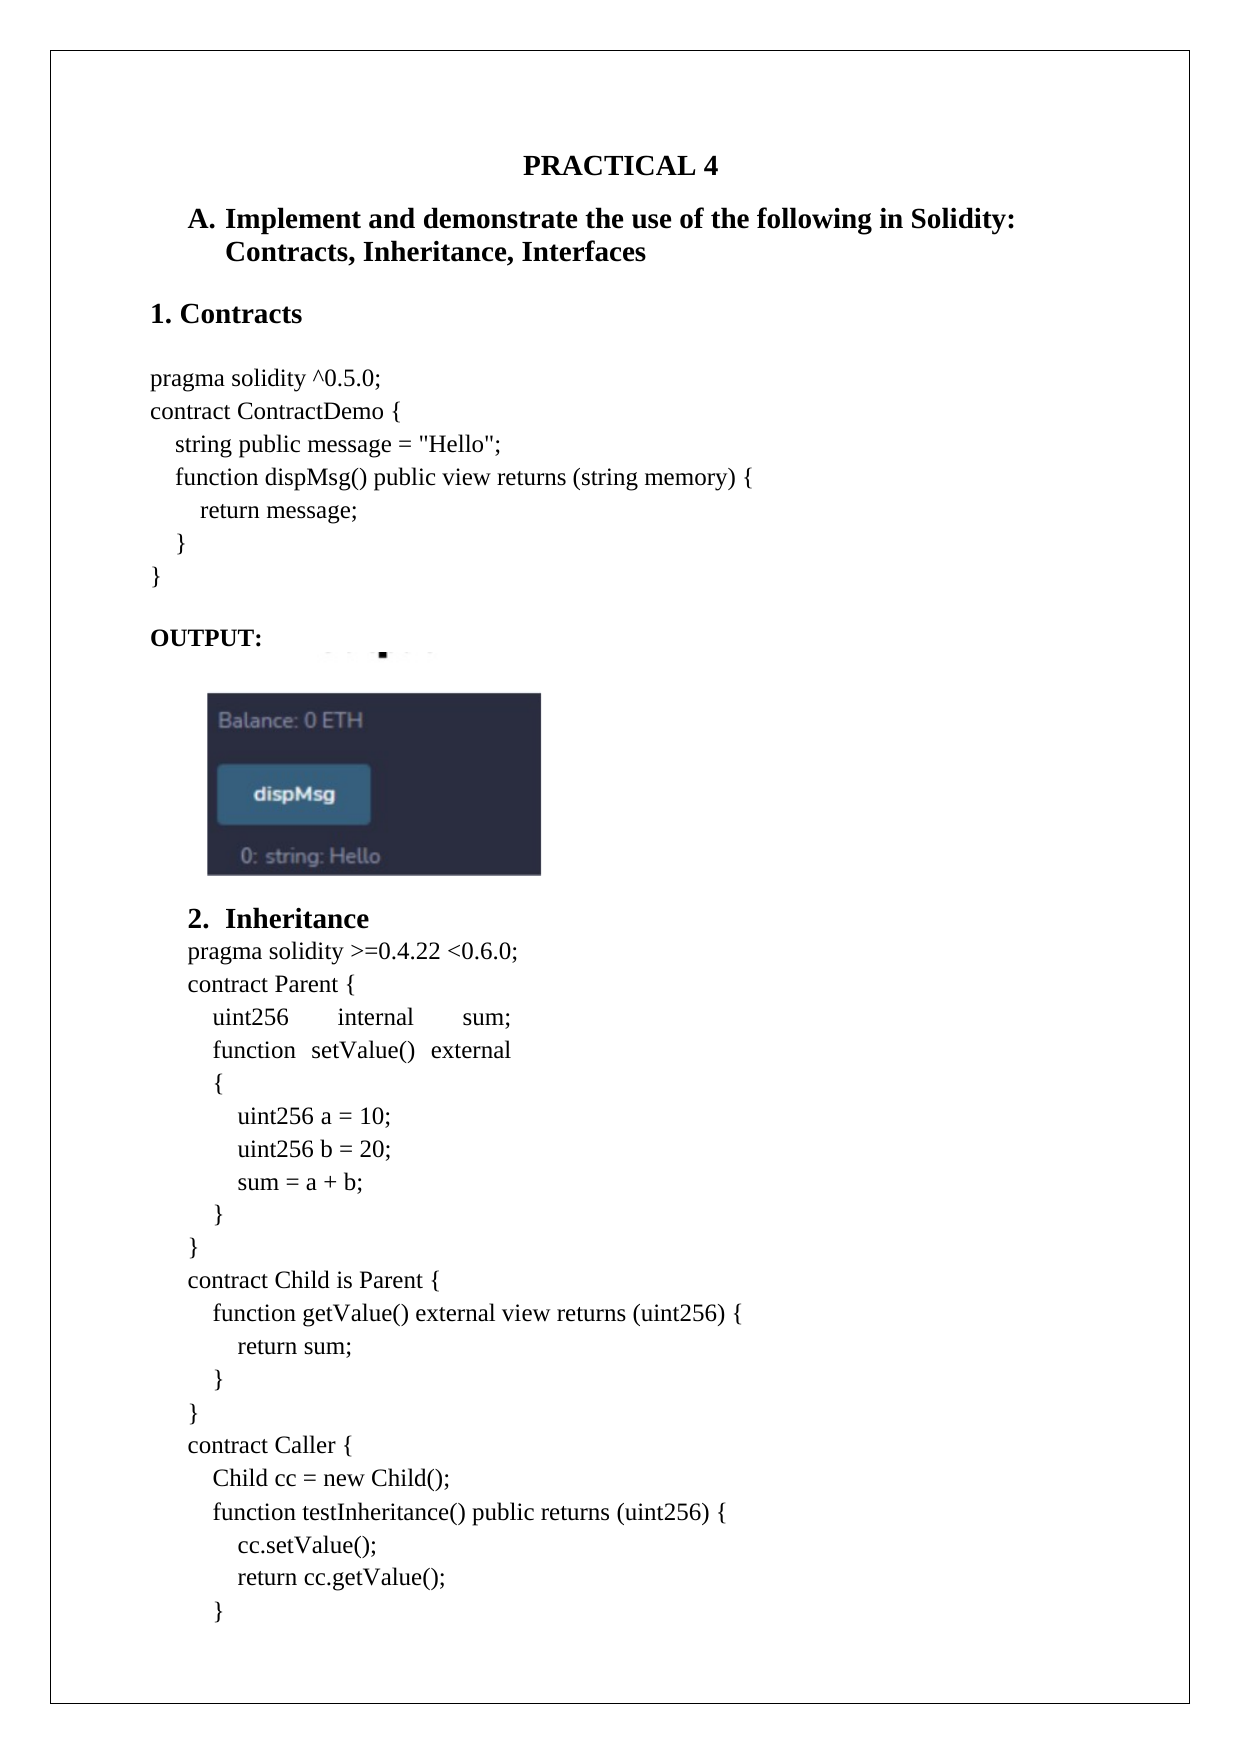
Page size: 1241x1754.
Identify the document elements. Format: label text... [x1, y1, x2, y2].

text OUTPUT: [150, 623, 1184, 652]
text } [212, 1596, 1184, 1624]
text } [187, 1398, 1184, 1426]
text } [150, 561, 1184, 590]
picture [207, 652, 542, 876]
text function testInheritance() public returns (uint256) { cc.setValue(); [212, 1497, 729, 1559]
list Contracts [150, 296, 1184, 330]
text string public message = "Hello"; [175, 429, 1184, 458]
text function dispMsg() public view returns (string memory) { return message; [175, 462, 756, 524]
text } [212, 1364, 1184, 1393]
subtitle Implement and demonstrate the use of the following in Solidity: Contracts, Inheritance, Interfaces [187, 201, 1017, 268]
text uint256 a = 10; uint256 b = 20; sum = a + b; [237, 1101, 391, 1196]
text PRACTICAL 4 [150, 148, 1091, 182]
text } [187, 1232, 1184, 1261]
text function getValue() external view returns (uint256) { return sum; [212, 1298, 746, 1360]
subtitle Inheritance [187, 902, 1184, 936]
text contract Caller { [187, 1431, 1184, 1459]
text } [212, 1200, 1184, 1228]
text return cc.getValue(); [237, 1563, 1184, 1592]
text pragma solidity ^0.5.0; contract ContractDemo { [150, 363, 419, 425]
text Child cc = new Child(); [212, 1463, 1184, 1492]
text uint256 internal sum; function setValue() external { [212, 1002, 511, 1097]
text contract Child is Parent { [187, 1265, 1184, 1294]
text pragma solidity >=0.4.22 <0.6.0; contract Parent { [187, 936, 518, 997]
text } [175, 528, 1184, 557]
